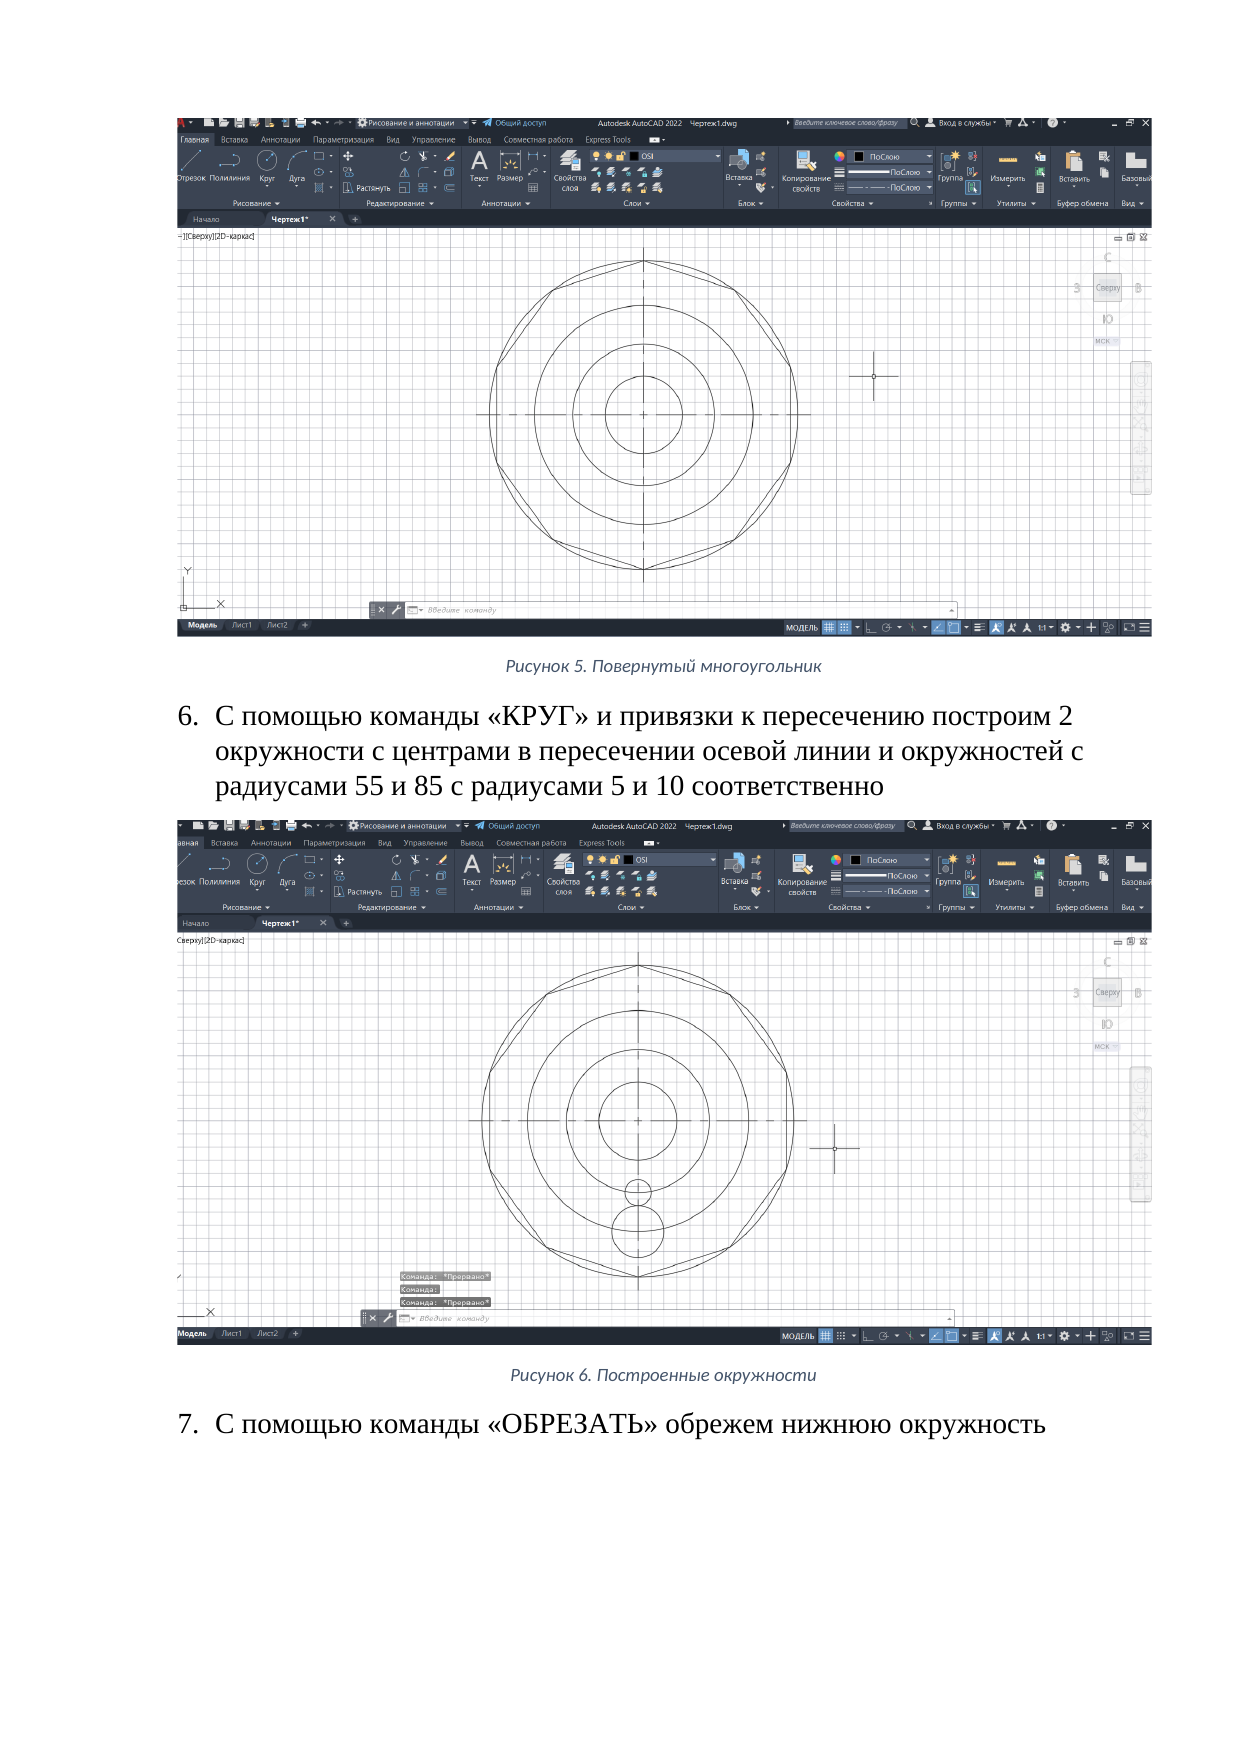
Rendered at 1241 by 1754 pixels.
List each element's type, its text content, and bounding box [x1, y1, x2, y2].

list С помощью команды «КРУГ» и привязки к пересечению построим 2 окружности с центрами в пересечении осевой линии и окружностей с радиусами 55 и 85 с радиусами 5 и 10 соответственно [177, 698, 1152, 802]
list С помощью команды «ОБРЕЗАТЬ» обрежем нижнюю окружность [177, 1406, 1152, 1440]
picture [177, 118, 1152, 637]
picture [177, 820, 1152, 1345]
